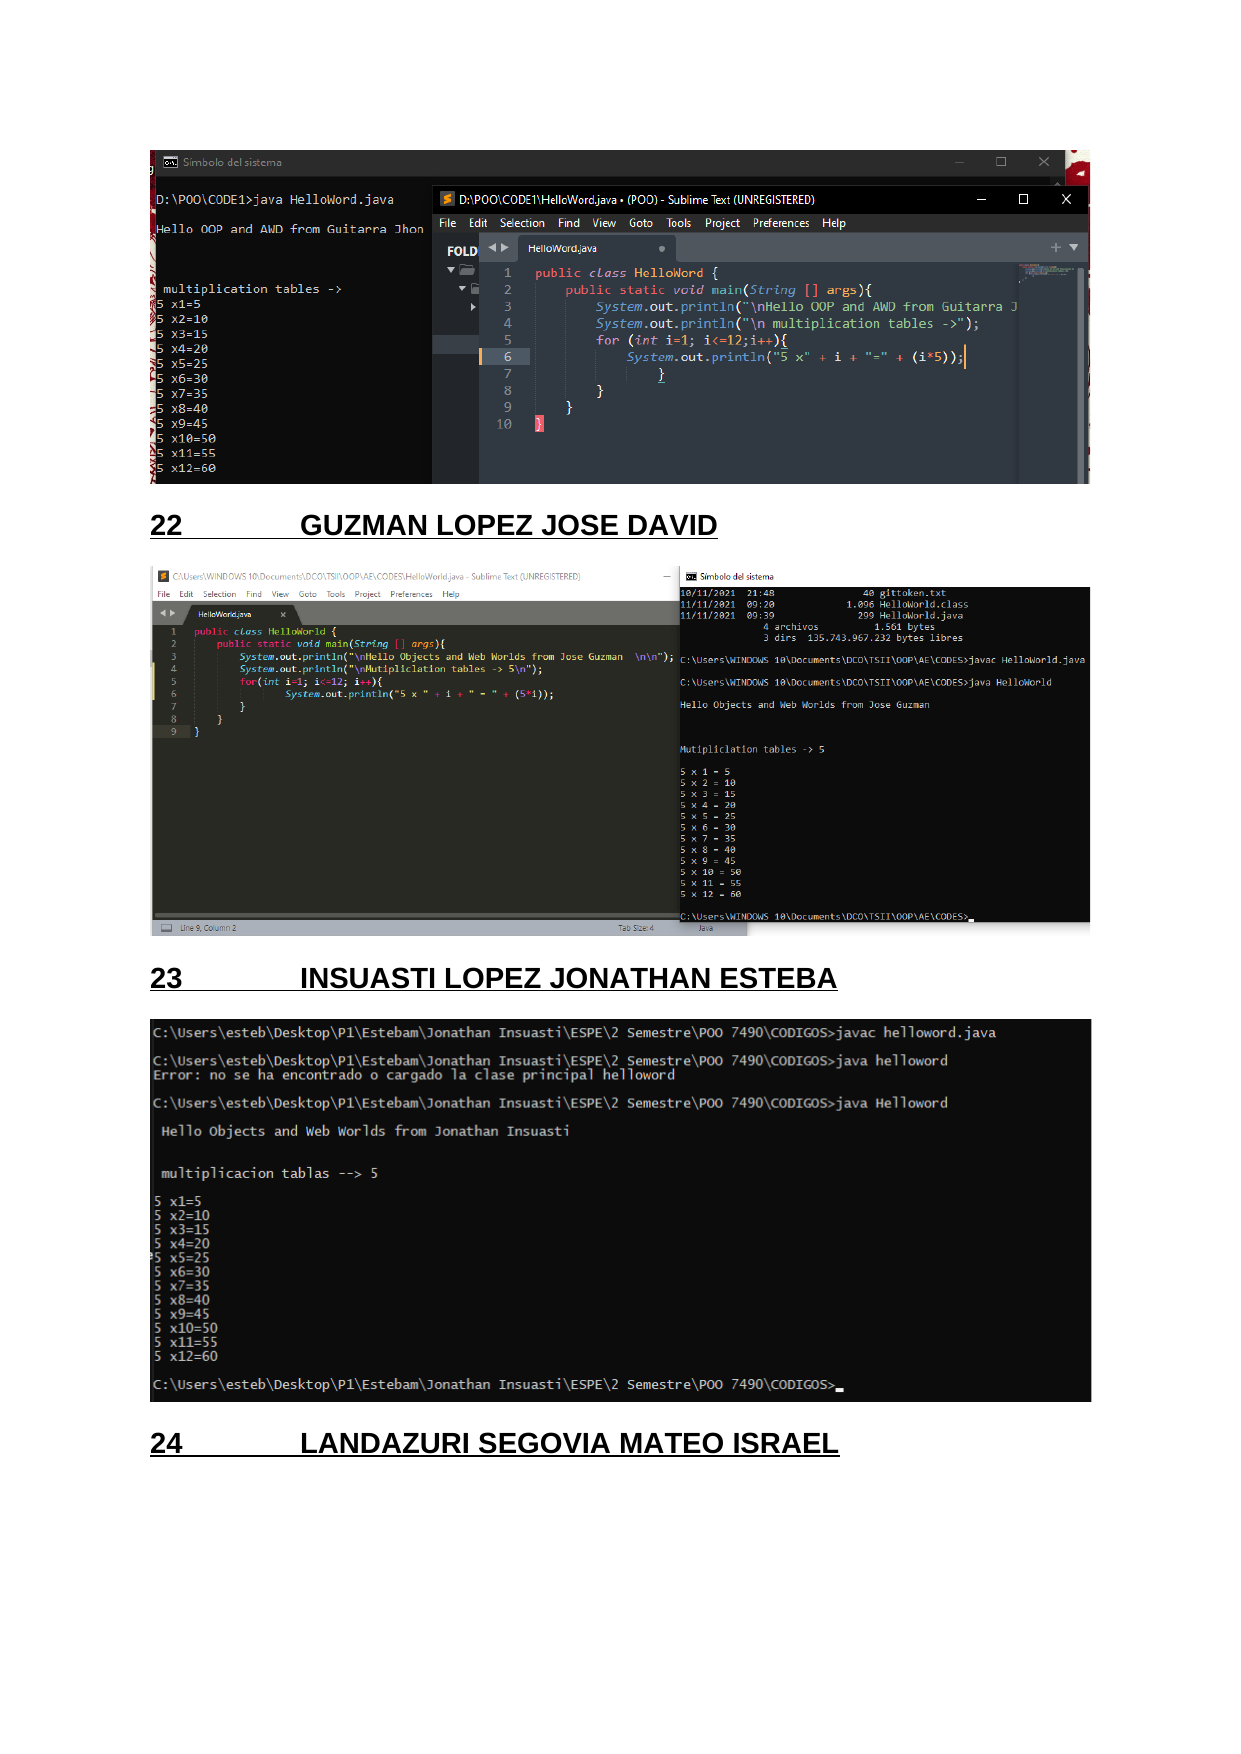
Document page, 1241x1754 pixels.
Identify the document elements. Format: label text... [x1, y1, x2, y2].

text 22 GUZMAN LOPEZ JOSE DAVID [150, 508, 1090, 542]
picture [150, 566, 1091, 936]
picture [150, 1019, 1092, 1402]
text 23 INSUASTI LOPEZ JONATHAN ESTEBA [150, 961, 1090, 994]
picture [150, 150, 1091, 484]
text 24 LANDAZURI SEGOVIA MATEO ISRAEL [150, 1426, 1090, 1459]
